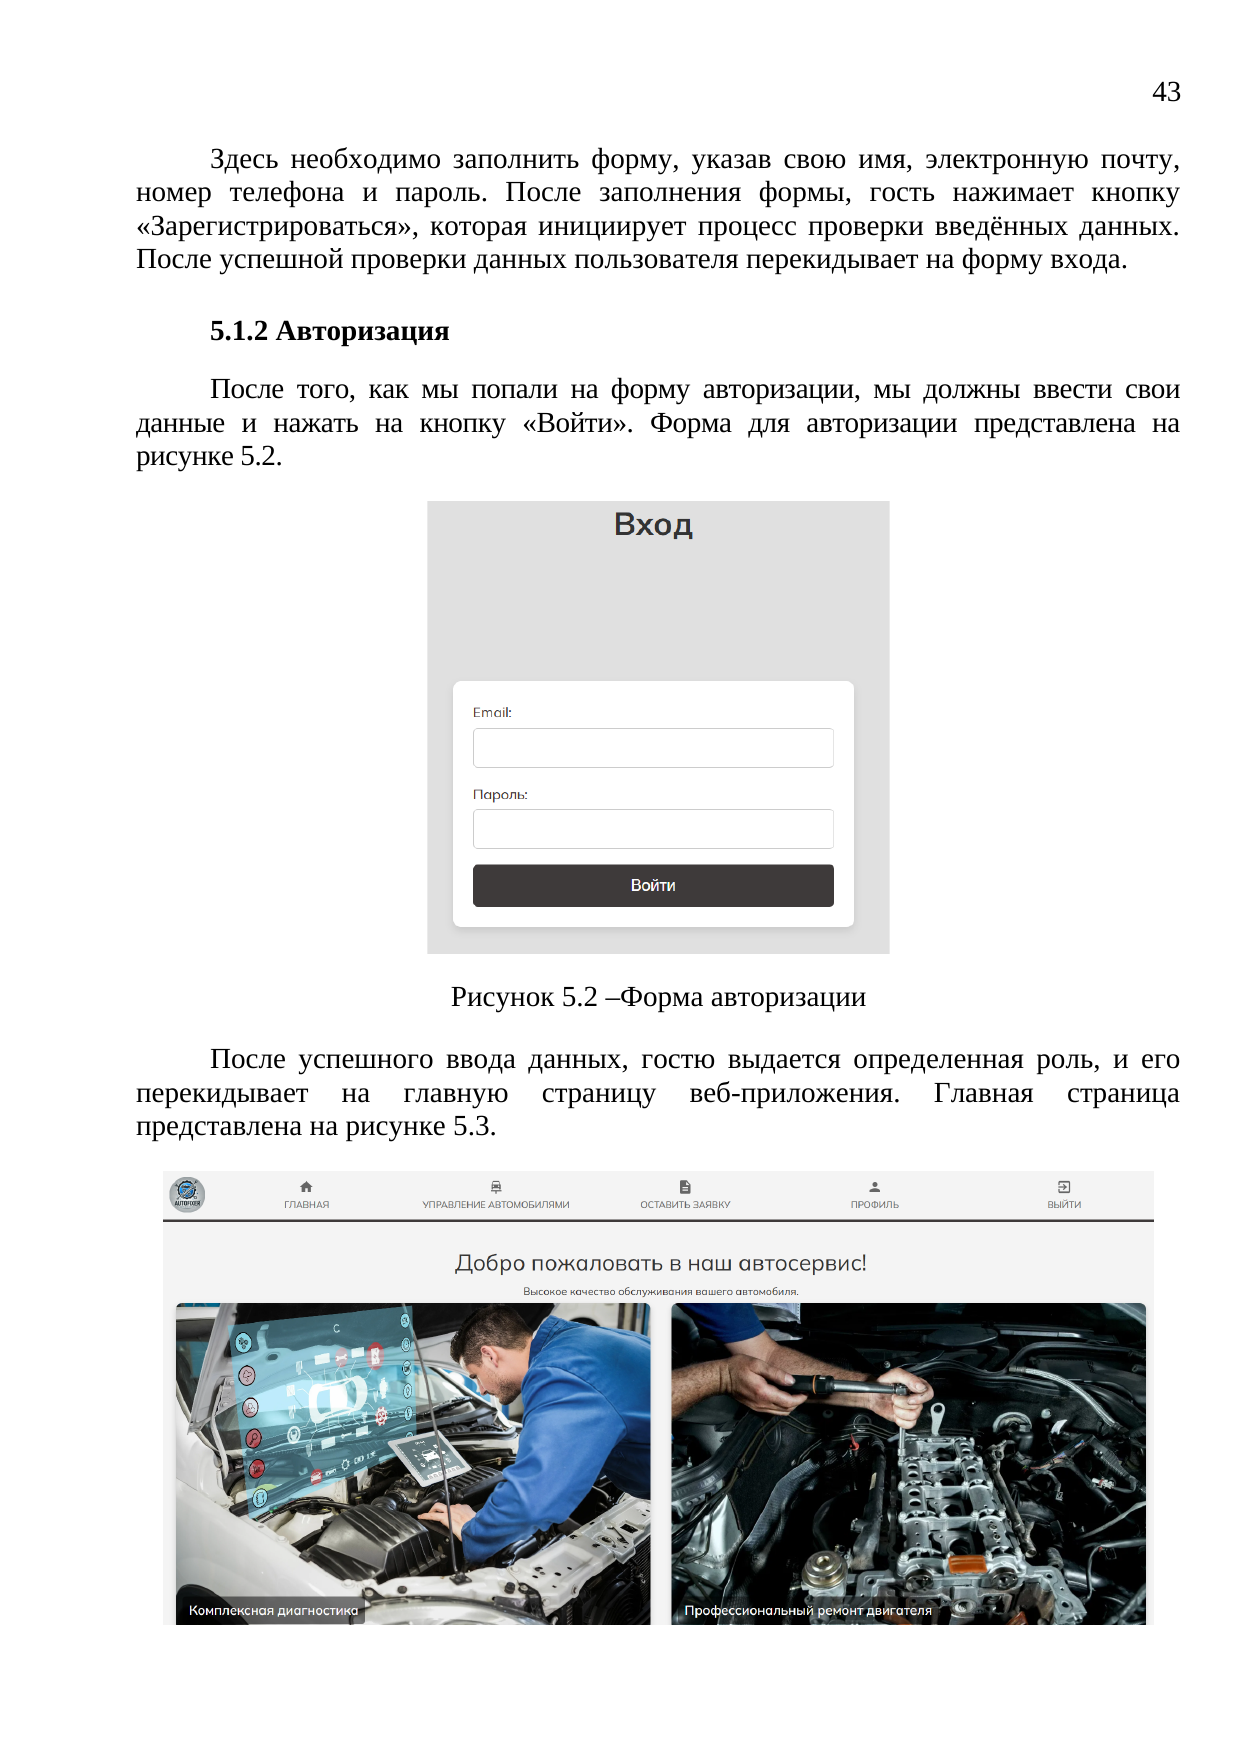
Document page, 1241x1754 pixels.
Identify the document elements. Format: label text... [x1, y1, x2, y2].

text После того, как мы попали на форму авторизации, мы должны ввести свои данные и нажать на кнопку «Войти». Форма для авторизации представлена на рисунке 5.2. [136, 371, 1181, 472]
text Рисунок 5.2 –Форма авторизации [136, 979, 1181, 1012]
picture [427, 501, 890, 954]
subtitle Авторизация [136, 313, 1181, 346]
text Здесь необходимо заполнить форму, указав свою имя, электронную почту, номер телефона и пароль. После заполнения формы, гость нажимает кнопку «Зарегистрироваться», которая инициирует процесс проверки введённых данных. После успешной проверки данных пользователя перекидывает на форму входа. [136, 141, 1181, 275]
text После успешного ввода данных, гостю выдается определенная роль, и его перекидывает на главную страницу веб-приложения. Главная страница представлена на рисунке 5.3. [136, 1041, 1181, 1142]
picture [163, 1171, 1154, 1625]
